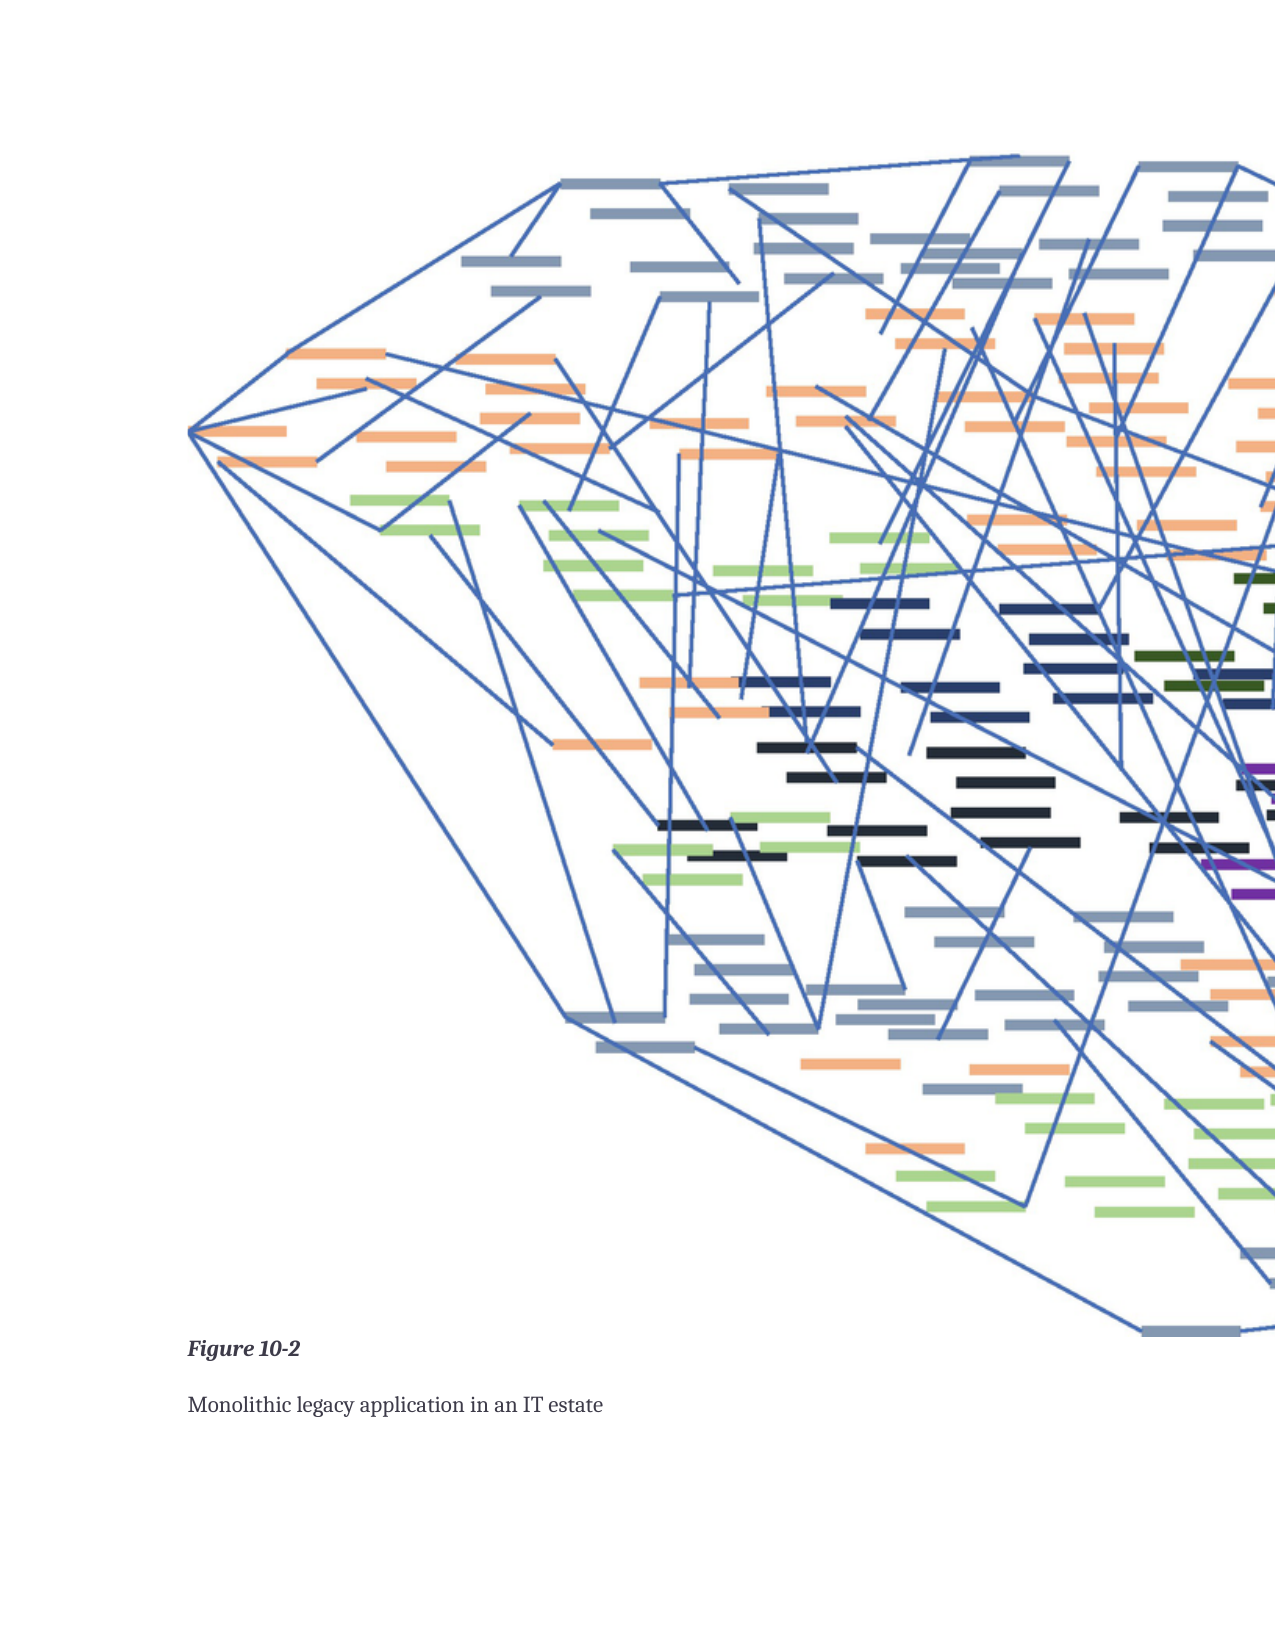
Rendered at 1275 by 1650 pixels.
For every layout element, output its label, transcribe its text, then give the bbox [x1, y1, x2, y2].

text Monolithic legacy application in an IT estate [150, 1392, 1125, 1418]
text Figure 10-2 [150, 1336, 1125, 1362]
picture [187, 150, 1275, 1337]
